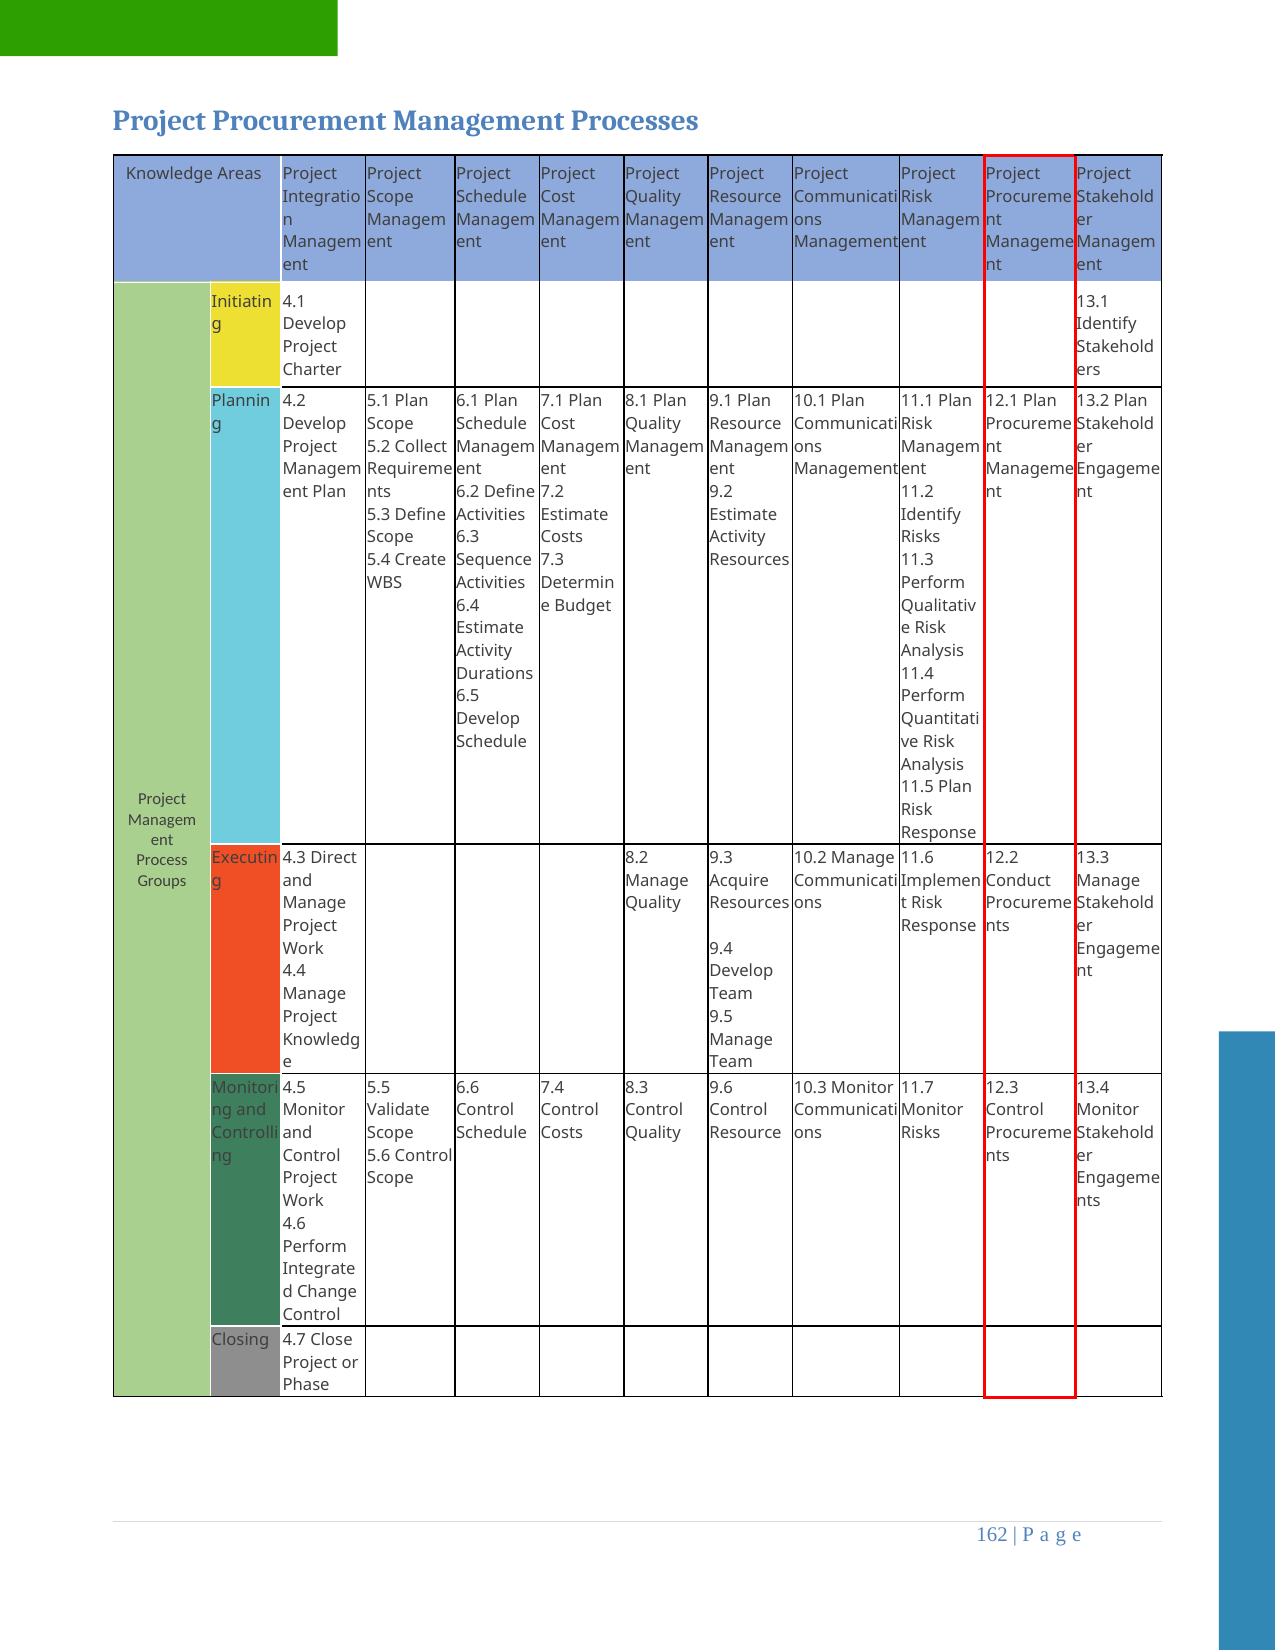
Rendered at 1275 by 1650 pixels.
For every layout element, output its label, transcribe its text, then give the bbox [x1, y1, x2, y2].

table_cell 4.5 Monitor and Control Project Work 4.6 Perform Integrated Change Control [282, 1074, 365, 1325]
table_cell [366, 283, 454, 386]
table_cell [366, 845, 454, 1073]
table_cell [1077, 1327, 1161, 1396]
table_cell Monitoring and Controlling [211, 1074, 280, 1325]
table_cell 9.6 Control Resource [709, 1074, 792, 1325]
table_cell [625, 1327, 707, 1396]
table_header Project Integration Management [282, 156, 365, 281]
table_cell 6.6 Control Schedule [456, 1074, 539, 1325]
table_cell 4.7 Close Project or Phase [282, 1327, 365, 1396]
table_header Project Schedule Management [456, 156, 539, 281]
table_header Project Communications Management [793, 156, 899, 281]
table_cell 7.4 Control Costs [540, 1074, 623, 1325]
table_header Project Stakeholder Management [1077, 156, 1161, 281]
table_cell 8.2 Manage Quality [625, 845, 707, 1073]
table_cell 4.3 Direct and Manage Project Work 4.4 Manage Project Knowledge [282, 845, 365, 1073]
table_cell 13.3 Manage Stakeholder Engagement [1077, 845, 1161, 1073]
table_cell [709, 1327, 792, 1396]
table_cell [456, 283, 539, 386]
table_cell [793, 1327, 899, 1396]
table_cell [366, 1327, 454, 1396]
table_header Project Procurement Management [986, 157, 1074, 281]
table_cell [986, 1327, 1074, 1396]
table_cell Project Management Process Groups [114, 283, 210, 1396]
table_header Project Risk Management [900, 156, 983, 281]
table_cell 13.4 Monitor Stakeholder Engagements [1077, 1074, 1161, 1325]
table_cell 5.5 Validate Scope 5.6 Control Scope [366, 1074, 454, 1325]
table_cell 8.3 Control Quality [625, 1074, 707, 1325]
table_cell 13.1 Identify Stakeholders [1077, 283, 1161, 386]
table_header Project Scope Management [366, 156, 454, 281]
table_cell 12.3 Control Procurements [986, 1074, 1074, 1325]
table_cell Executing [211, 845, 280, 1073]
table_header Project Resource Management [709, 156, 792, 281]
table_cell [456, 845, 539, 1073]
table_cell [540, 283, 623, 386]
table_cell 9.1 Plan Resource Management 9.2 Estimate Activity Resources [709, 388, 792, 843]
table_cell 7.1 Plan Cost Management 7.2 Estimate Costs 7.3 Determine Budget [540, 388, 623, 843]
table_cell 11.6 Implement Risk Response [900, 845, 983, 1073]
table_cell [793, 283, 899, 386]
table_cell Closing [211, 1327, 280, 1396]
table_cell 11.1 Plan Risk Management 11.2 Identify Risks 11.3 Perform Qualitative Risk Analysis 11.4 Perform Quantitative Risk Analysis 11.5 Plan Risk Response [900, 388, 983, 843]
table_cell [900, 283, 983, 386]
table_cell 12.1 Plan Procurement Management [986, 388, 1074, 843]
table_header Project Cost Management [540, 156, 623, 281]
table_cell 12.2 Conduct Procurements [986, 845, 1074, 1073]
table_cell 11.7 Monitor Risks [900, 1074, 983, 1325]
table_cell [900, 1327, 983, 1396]
table_header Knowledge Areas [114, 156, 280, 281]
table_cell 9.3 Acquire Resources 9.4 Develop Team 9.5 Manage Team [709, 845, 792, 1073]
table_cell 4.1 Develop Project Charter [282, 283, 365, 386]
table_cell [540, 1327, 623, 1396]
table_cell [456, 1327, 539, 1396]
table_cell 8.1 Plan Quality Management [625, 388, 707, 843]
table_cell 13.2 Plan Stakeholder Engagement [1077, 388, 1161, 843]
table_cell 6.1 Plan Schedule Management 6.2 Define Activities 6.3 Sequence Activities 6.4 Estimate Activity Durations 6.5 Develop Schedule [456, 388, 539, 843]
table_header Project Quality Management [625, 156, 707, 281]
table_cell 10.2 Manage Communications [793, 845, 899, 1073]
table_cell [709, 283, 792, 386]
table_cell 10.3 Monitor Communications [793, 1074, 899, 1325]
table_cell [986, 283, 1074, 386]
text Project Procurement Management Processes [112, 104, 1162, 137]
table_cell 4.2 Develop Project Management Plan [282, 388, 365, 843]
table_cell Initiating [211, 283, 280, 386]
table_cell [540, 845, 623, 1073]
table_cell 5.1 Plan Scope 5.2 Collect Requirements 5.3 Define Scope 5.4 Create WBS [366, 388, 454, 843]
table_cell Planning [211, 388, 280, 843]
table_cell 10.1 Plan Communications Management [793, 388, 899, 843]
table_cell [625, 283, 707, 386]
